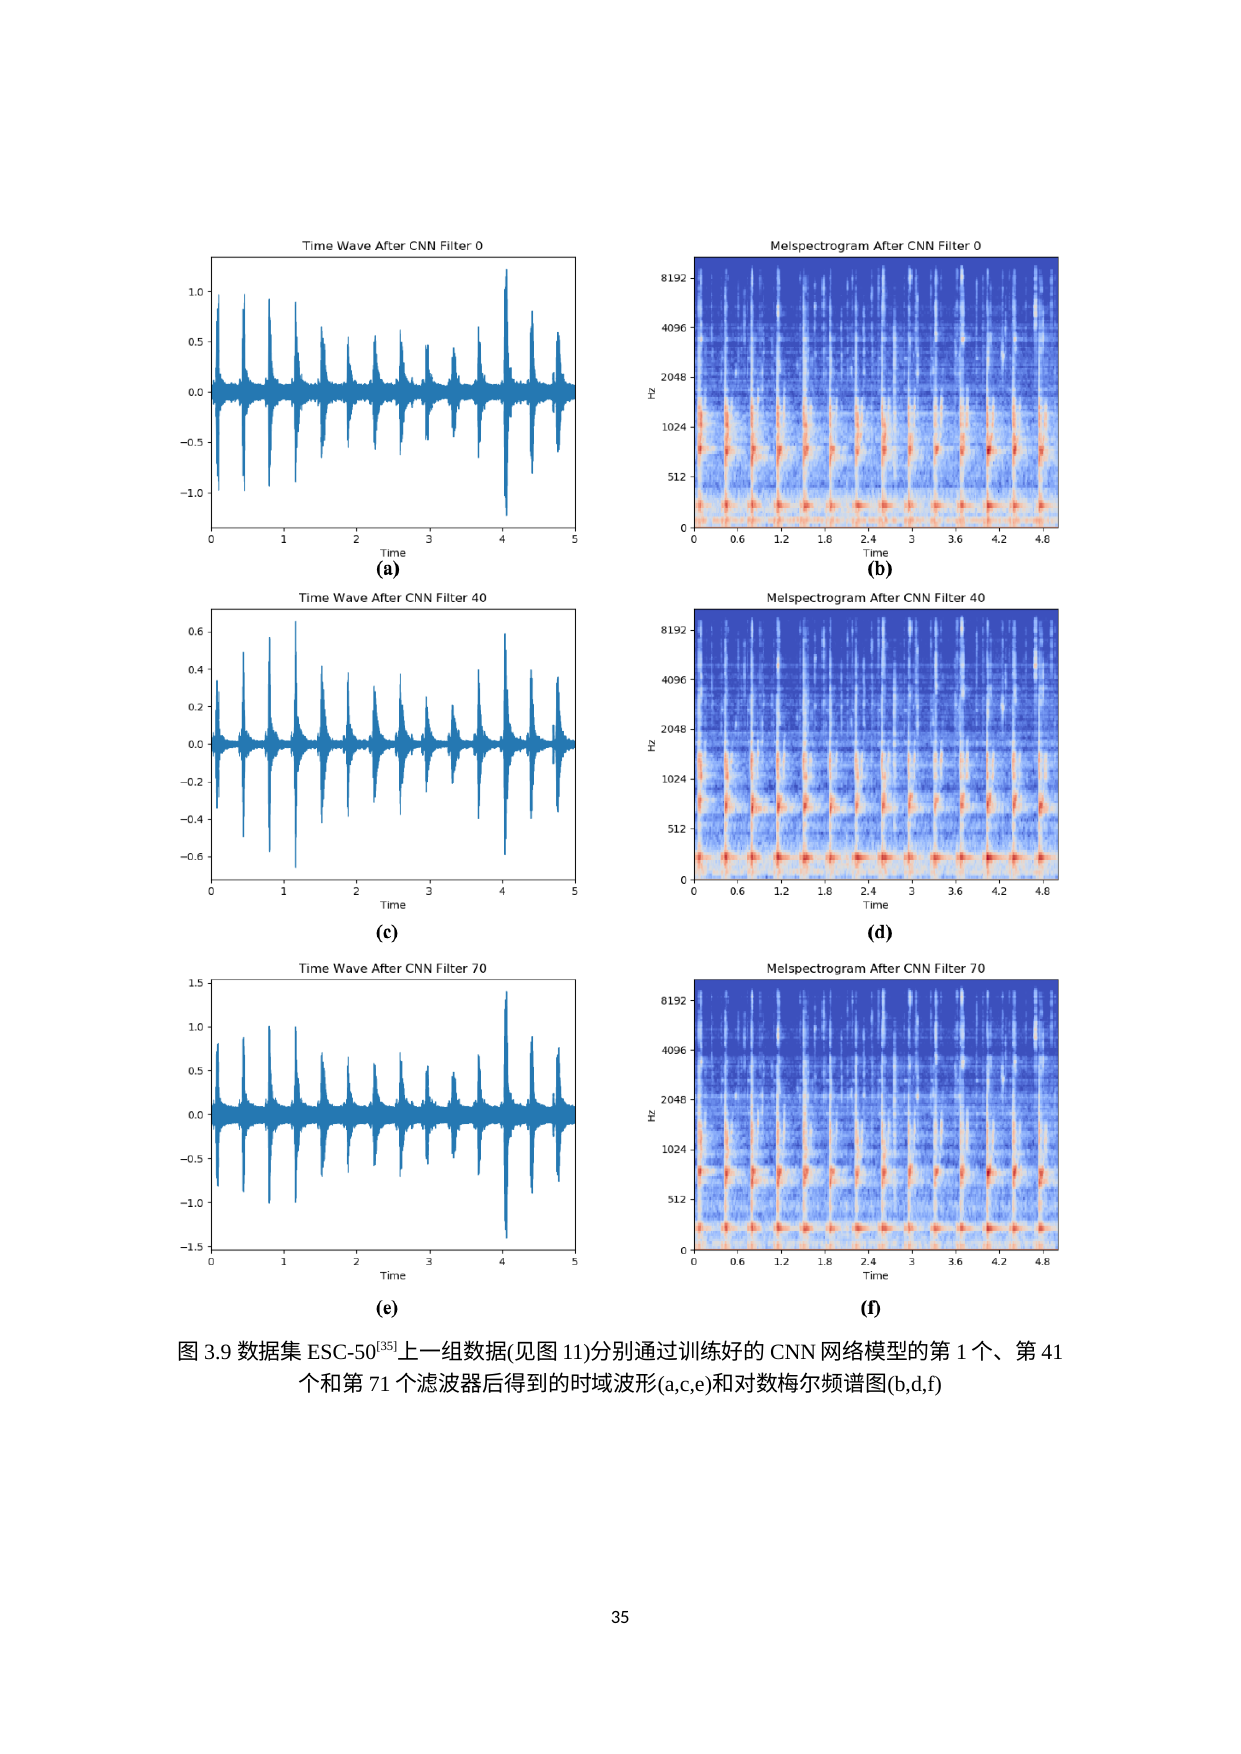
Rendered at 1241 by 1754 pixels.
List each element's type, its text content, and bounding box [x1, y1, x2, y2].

picture [177, 228, 1063, 1321]
text 图 3.9 数据集ESC-50[35]上一组数据(见图11)分别通过训练好的CNN网络模型的第1个、第41个和第71个滤波器后得到的时域波形(a,c,e)和对数梅尔频谱图(b,d,f) [177, 1333, 1063, 1398]
